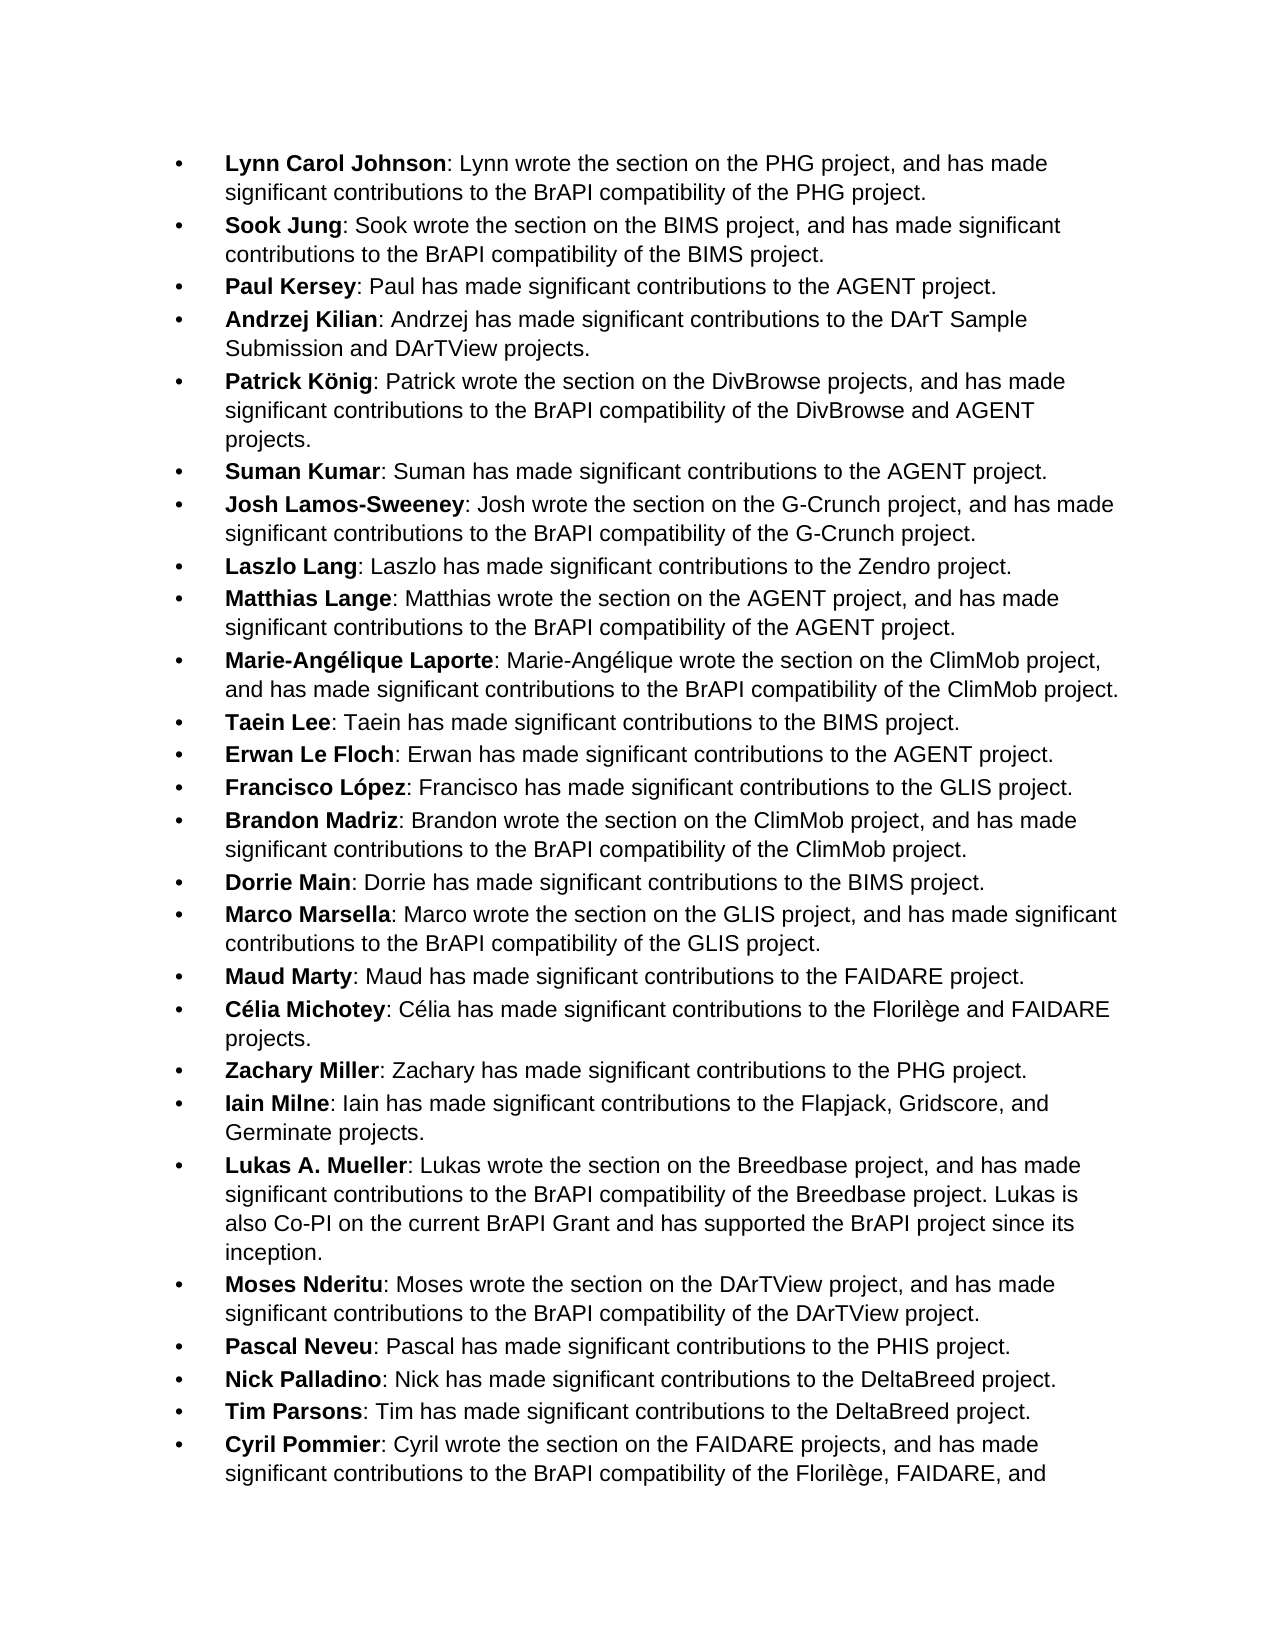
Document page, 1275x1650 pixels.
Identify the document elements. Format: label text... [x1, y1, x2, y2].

list Francisco López: Francisco has made significant contributions to the GLIS project. [175, 774, 1125, 801]
list Patrick König: Patrick wrote the section on the DivBrowse projects, and has made significant contributions to the BrAPI compatibility of the DivBrowse and AGENT projects. [175, 368, 1125, 452]
list Brandon Madriz: Brandon wrote the section on the ClimMob project, and has made significant contributions to the BrAPI compatibility of the ClimMob project. [175, 807, 1125, 862]
list Zachary Miller: Zachary has made significant contributions to the PHG project. [175, 1057, 1125, 1084]
list Marie-Angélique Laporte: Marie-Angélique wrote the section on the ClimMob project, and has made significant contributions to the BrAPI compatibility of the ClimMob project. [175, 647, 1125, 702]
list Lukas A. Mueller: Lukas wrote the section on the Breedbase project, and has made significant contributions to the BrAPI compatibility of the Breedbase project. Lukas is also Co-PI on the current BrAPI Grant and has supported the BrAPI project since its inception. [175, 1152, 1125, 1265]
list Nick Palladino: Nick has made significant contributions to the DeltaBreed project. [175, 1366, 1125, 1392]
list Paul Kersey: Paul has made significant contributions to the AGENT project. [175, 273, 1125, 300]
list Taein Lee: Taein has made significant contributions to the BIMS project. [175, 709, 1125, 735]
list Suman Kumar: Suman has made significant contributions to the AGENT project. [175, 458, 1125, 485]
list Maud Marty: Maud has made significant contributions to the FAIDARE project. [175, 963, 1125, 989]
list Célia Michotey: Célia has made significant contributions to the Florilège and FAIDARE projects. [175, 996, 1125, 1051]
list Pascal Neveu: Pascal has made significant contributions to the PHIS project. [175, 1333, 1125, 1359]
list Erwan Le Floch: Erwan has made significant contributions to the AGENT project. [175, 741, 1125, 768]
list Sook Jung: Sook wrote the section on the BIMS project, and has made significant contributions to the BrAPI compatibility of the BIMS project. [175, 212, 1125, 267]
list Tim Parsons: Tim has made significant contributions to the DeltaBreed project. [175, 1398, 1125, 1425]
list Laszlo Lang: Laszlo has made significant contributions to the Zendro project. [175, 553, 1125, 579]
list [175, 1431, 1125, 1486]
list Josh Lamos-Sweeney: Josh wrote the section on the G-Crunch project, and has made significant contributions to the BrAPI compatibility of the G-Crunch project. [175, 491, 1125, 546]
list Moses Nderitu: Moses wrote the section on the DArTView project, and has made significant contributions to the BrAPI compatibility of the DArTView project. [175, 1271, 1125, 1327]
list Lynn Carol Johnson: Lynn wrote the section on the PHG project, and has made significant contributions to the BrAPI compatibility of the PHG project. [175, 150, 1125, 205]
list Marco Marsella: Marco wrote the section on the GLIS project, and has made significant contributions to the BrAPI compatibility of the GLIS project. [175, 901, 1125, 957]
list Iain Milne: Iain has made significant contributions to the Flapjack, Gridscore, and Germinate projects. [175, 1090, 1125, 1145]
list Andrzej Kilian: Andrzej has made significant contributions to the DArT Sample Submission and DArTView projects. [175, 306, 1125, 361]
list Dorrie Main: Dorrie has made significant contributions to the BIMS project. [175, 868, 1125, 895]
list Matthias Lange: Matthias wrote the section on the AGENT project, and has made significant contributions to the BrAPI compatibility of the AGENT project. [175, 585, 1125, 641]
